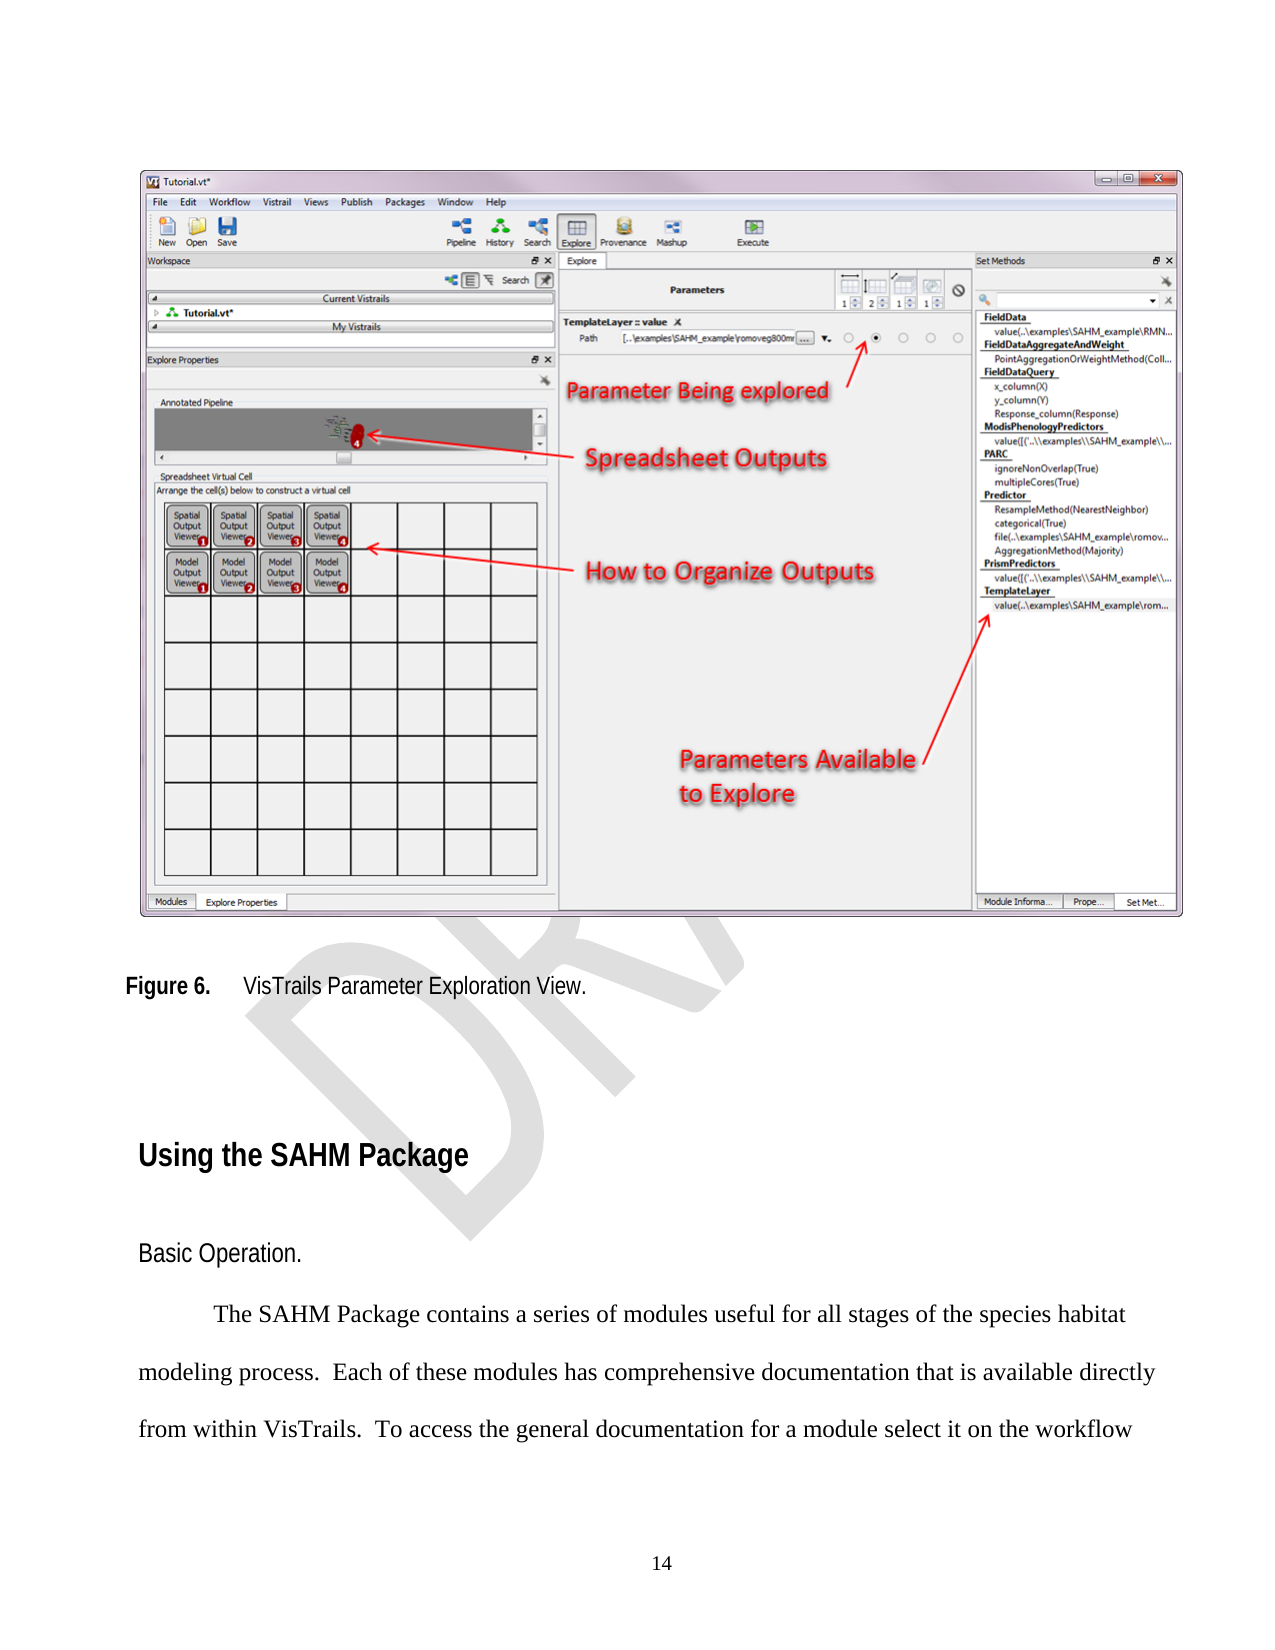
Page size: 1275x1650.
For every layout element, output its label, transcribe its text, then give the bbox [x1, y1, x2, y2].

subtitle Using the SAHM Package [138, 1136, 1185, 1174]
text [138, 1299, 1185, 1443]
subtitle Basic Operation. [138, 1237, 1185, 1268]
text VisTrails Parameter Exploration View. [168, 971, 1185, 999]
picture [138, 150, 1185, 917]
